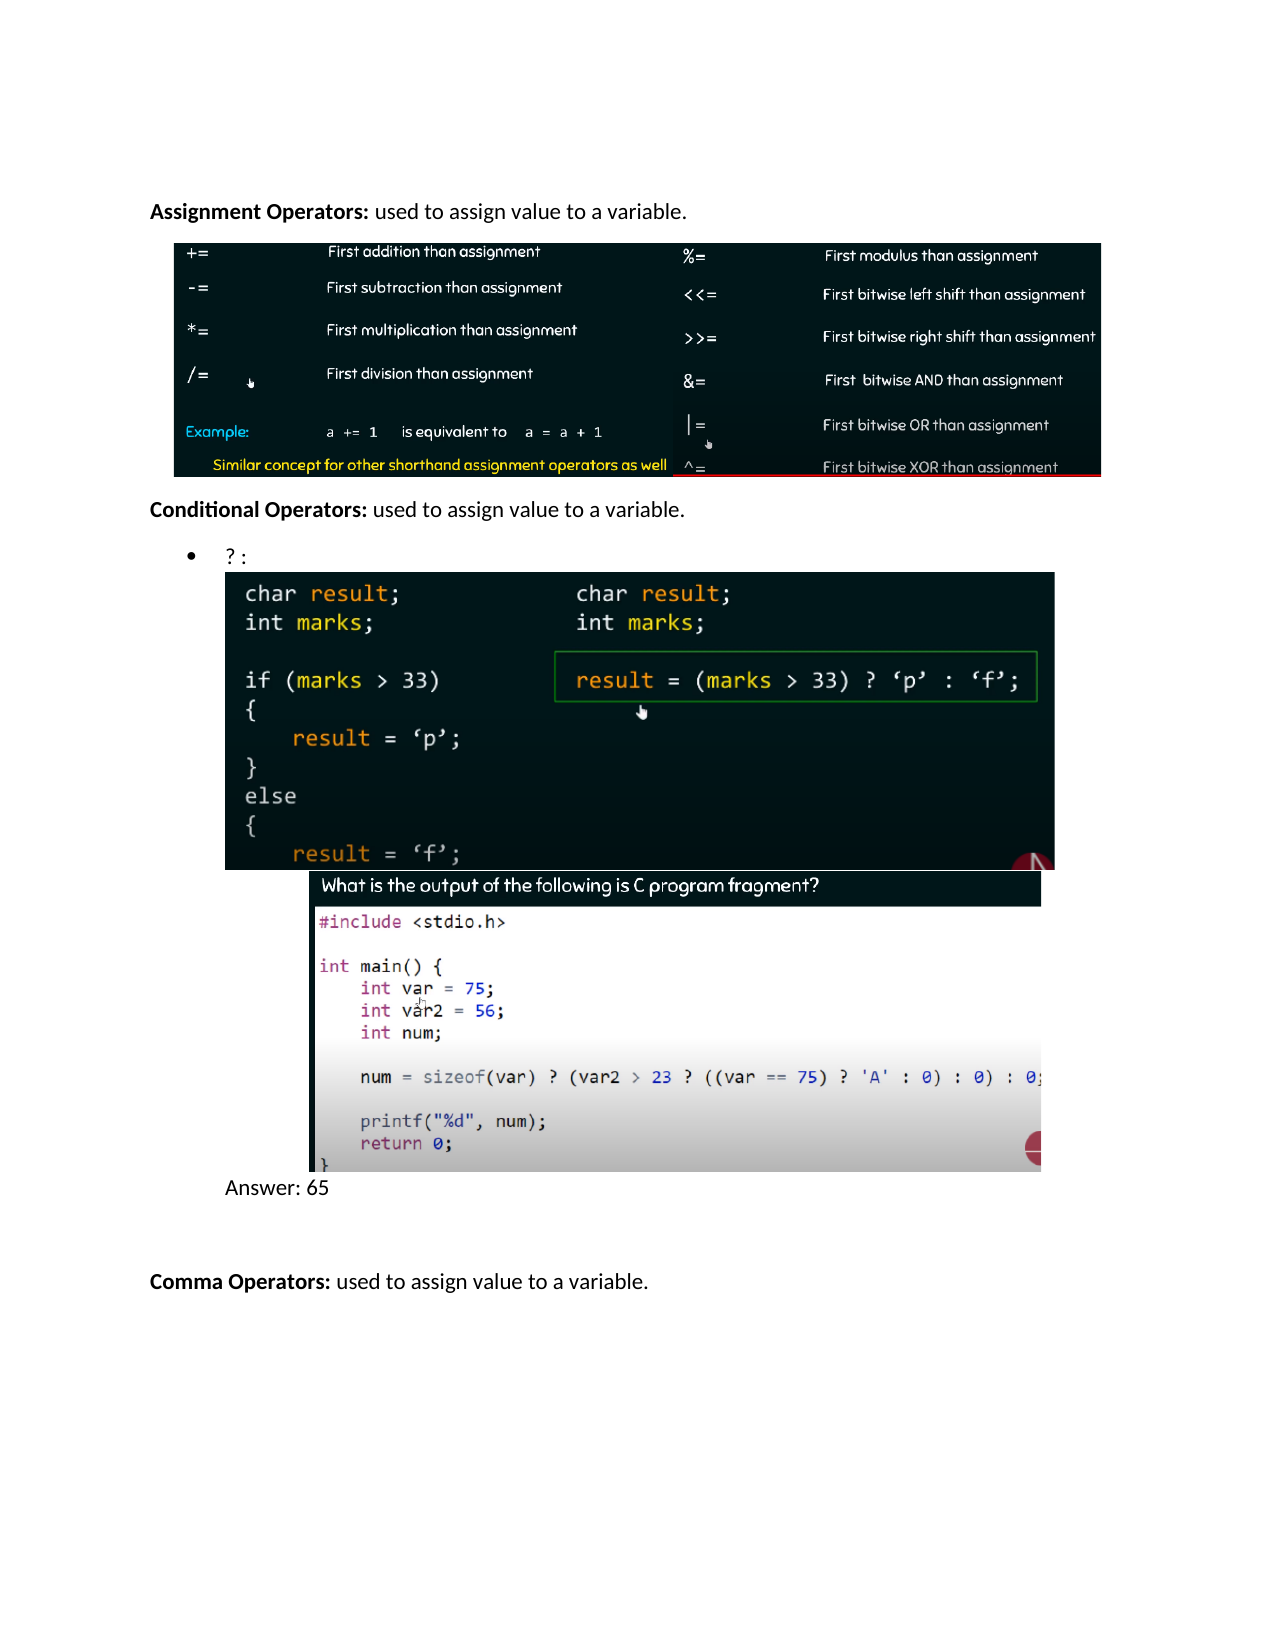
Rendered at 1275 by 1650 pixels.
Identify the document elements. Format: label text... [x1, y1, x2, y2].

text Assignment Operators: used to assign value to a variable. [150, 197, 1125, 225]
picture [173, 243, 1102, 477]
picture [225, 572, 1055, 870]
text Conditional Operators: used to assign value to a variable. [150, 495, 1125, 523]
text Comma Operators: used to assign value to a variable. [150, 1267, 1125, 1295]
list ? : [187, 542, 1125, 570]
list Answer: 65 [225, 1173, 1125, 1202]
picture [309, 871, 1042, 1172]
